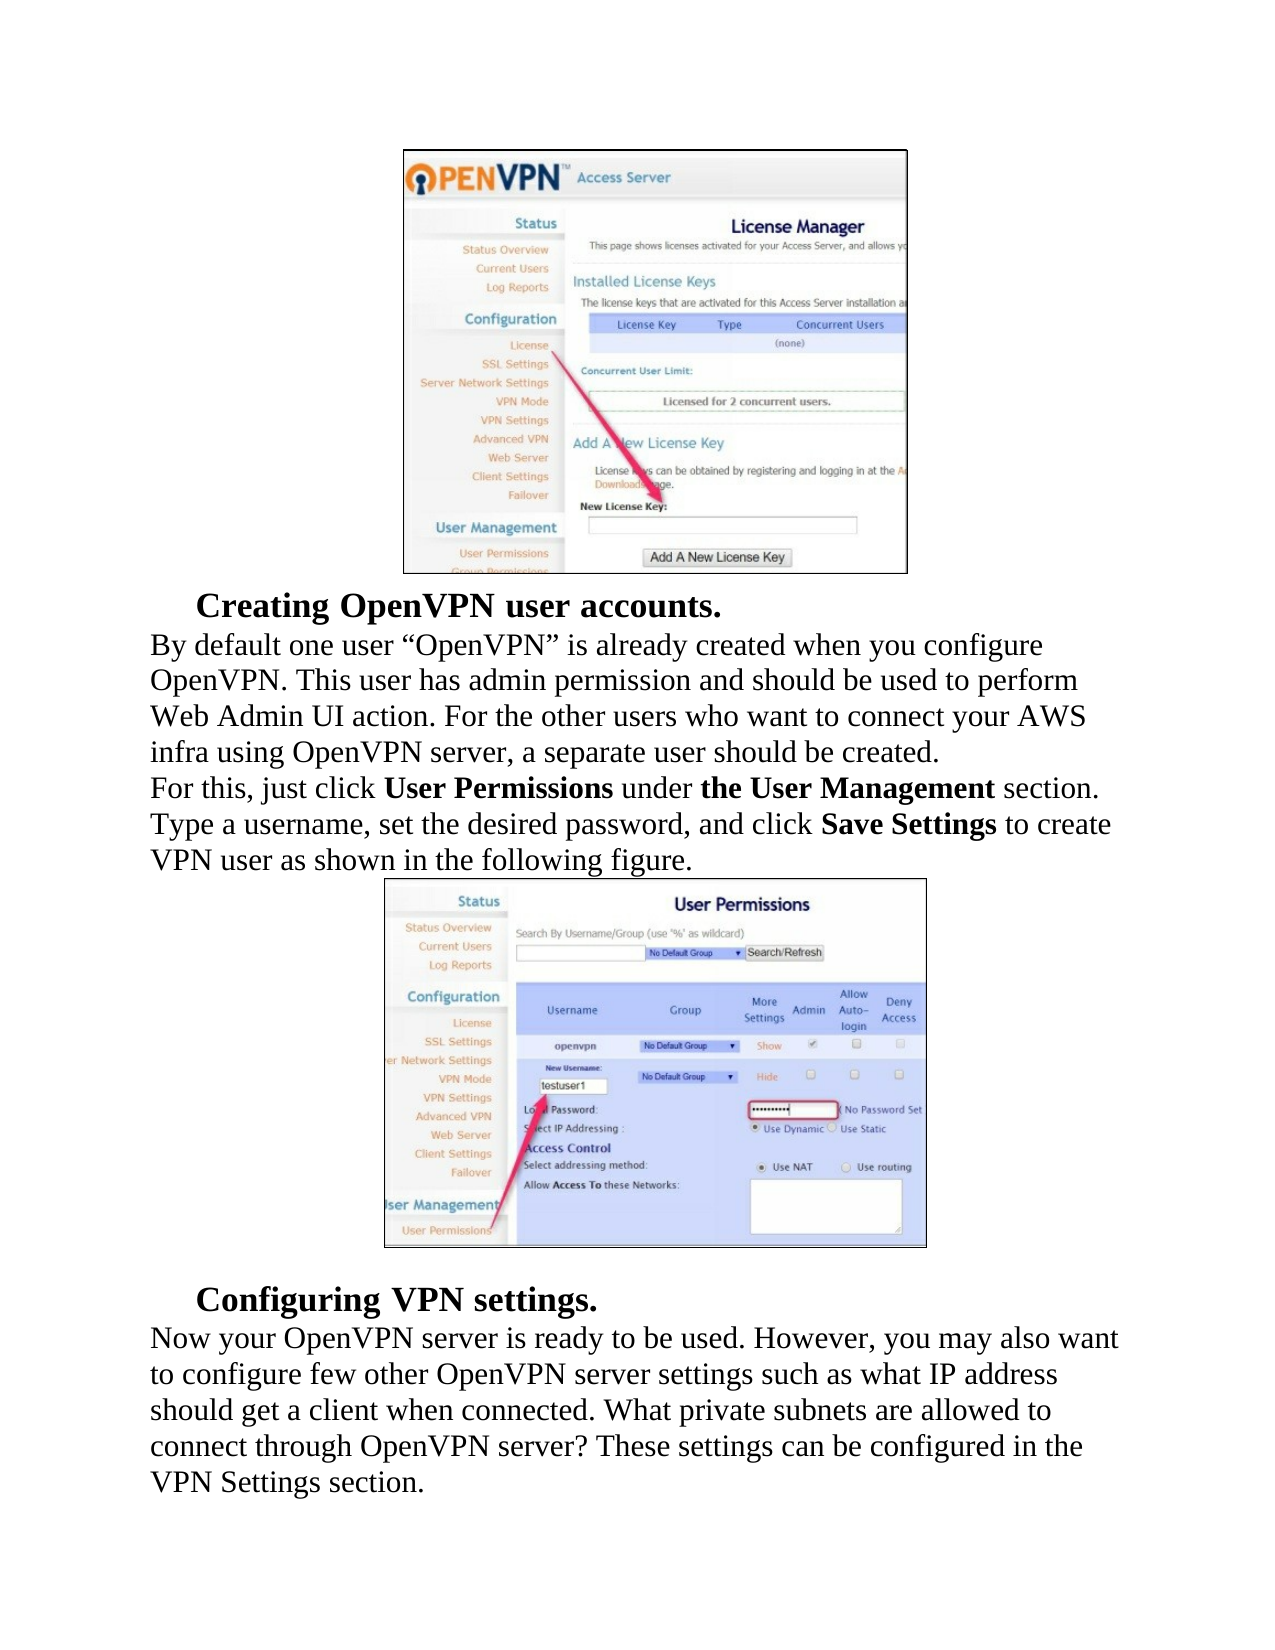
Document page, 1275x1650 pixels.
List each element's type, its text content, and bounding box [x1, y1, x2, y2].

text For this, just click User Permissions under the User Management section. Type a username, set the desired password, and click Save Settings to create VPN user as shown in the following figure. [150, 769, 1117, 877]
text Now your OpenVPN server is ready to be used. However, you may also want to configure few other OpenVPN server settings such as what IP address should get a client when connected. What private subnets are allowed to connect through OpenVPN server? These settings can be configured in the VPN Settings section. [150, 1320, 1124, 1499]
picture [404, 151, 907, 573]
picture [385, 879, 926, 1247]
text Configuring VPN settings. [195, 1278, 1131, 1319]
text Creating OpenVPN user accounts. [195, 584, 1131, 625]
text By default one user “OpenVPN” is already created when you configure OpenVPN. This user has admin permission and should be used to perform Web Admin UI action. For the other users who want to connect your AWS infra using OpenVPN server, a separate user should be created. [150, 626, 1092, 769]
